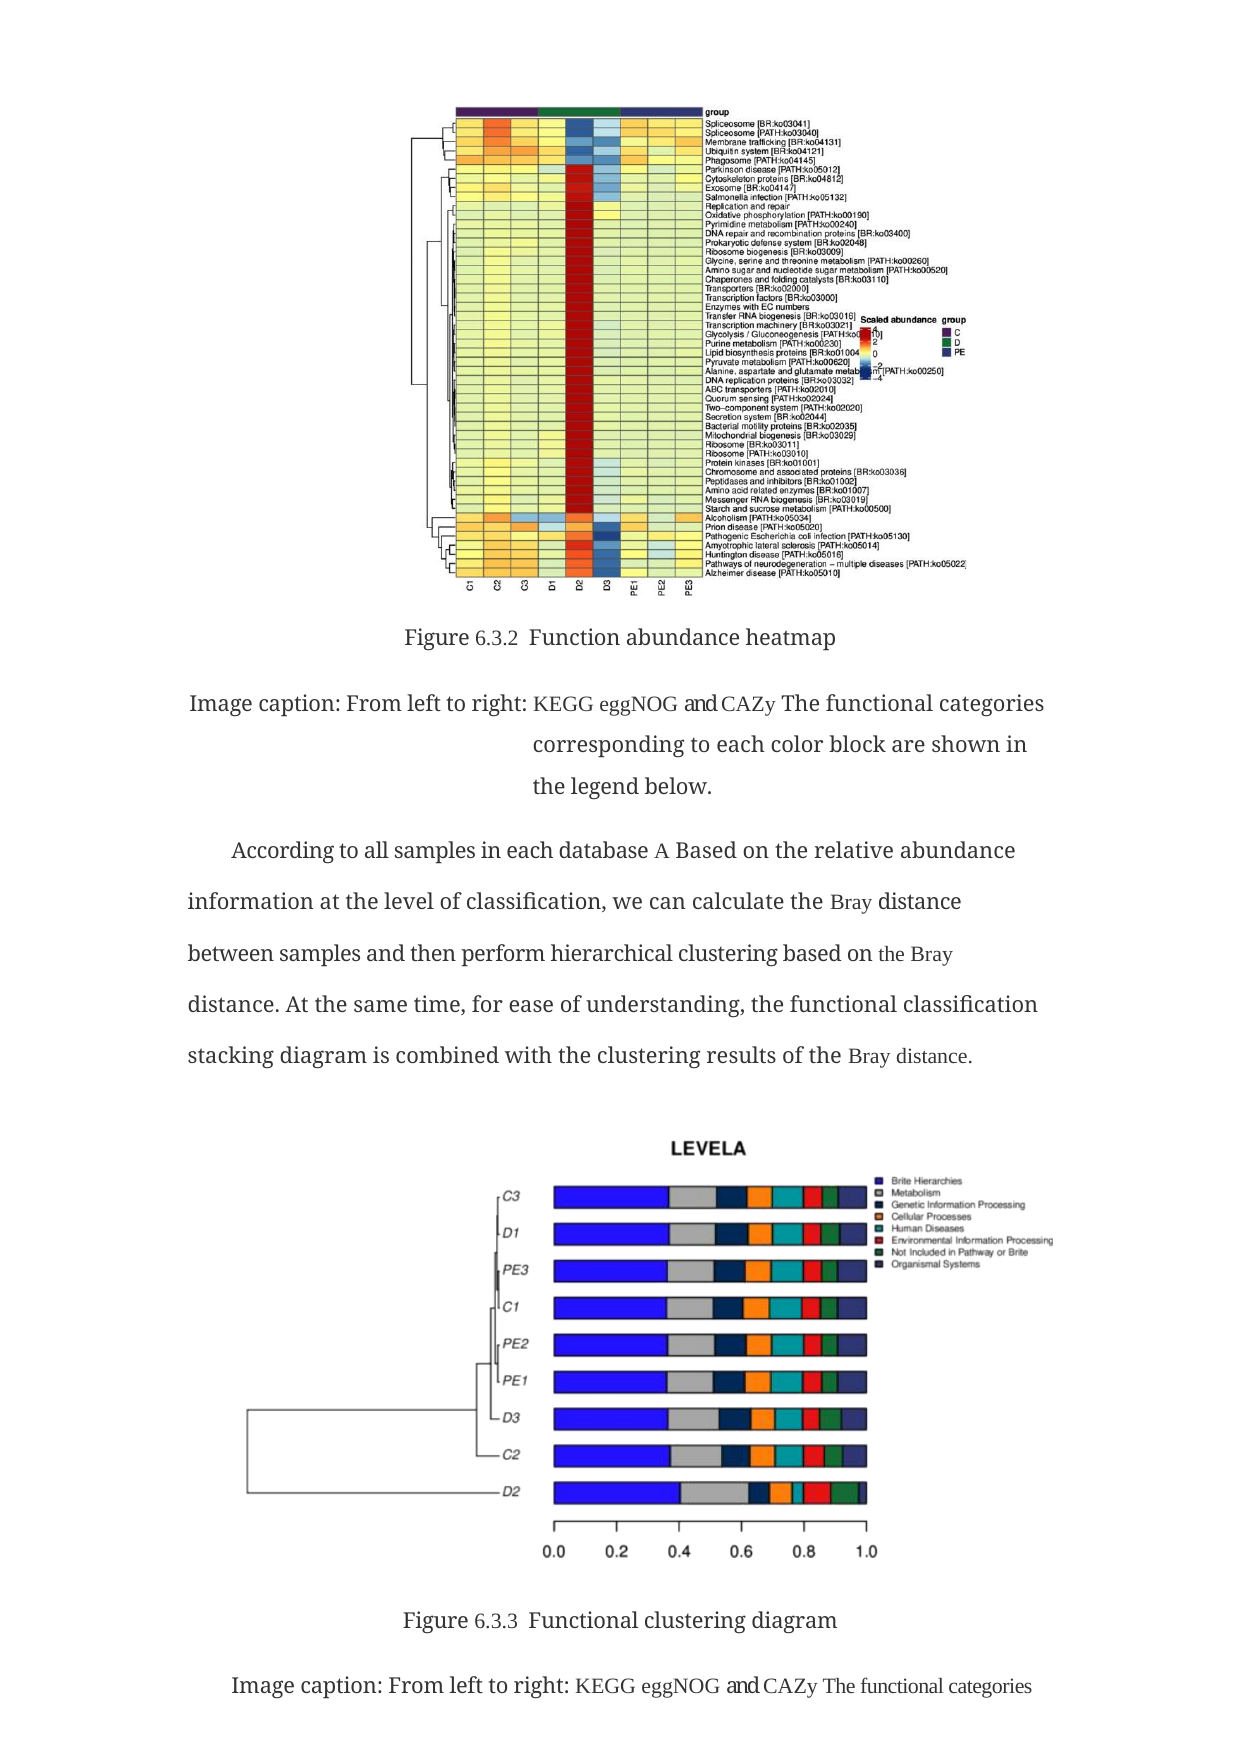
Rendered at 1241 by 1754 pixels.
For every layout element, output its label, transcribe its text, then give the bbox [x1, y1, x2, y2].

picture [410, 106, 967, 596]
text Image caption: From left to right: KEGG eggNOG and CAZy The functional categories corresponding to each color block are shown in the legend below. [189, 687, 1051, 801]
text Figure 6.3.2 Function abundance heatmap [158, 622, 1082, 652]
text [187, 1671, 1049, 1700]
text Figure 6.3.3 Functional clustering diagram [158, 1605, 1082, 1635]
text According to all samples in each database A Based on the relative abundance information at the level of classification, we can calculate the Bray distance between samples and then perform hierarchical clustering based on the Bray distance. At the same time, for ease of understanding, the functional classification stacking diagram is combined with the clustering results of the Bray distance. [187, 835, 1046, 1070]
picture [245, 1140, 1053, 1558]
